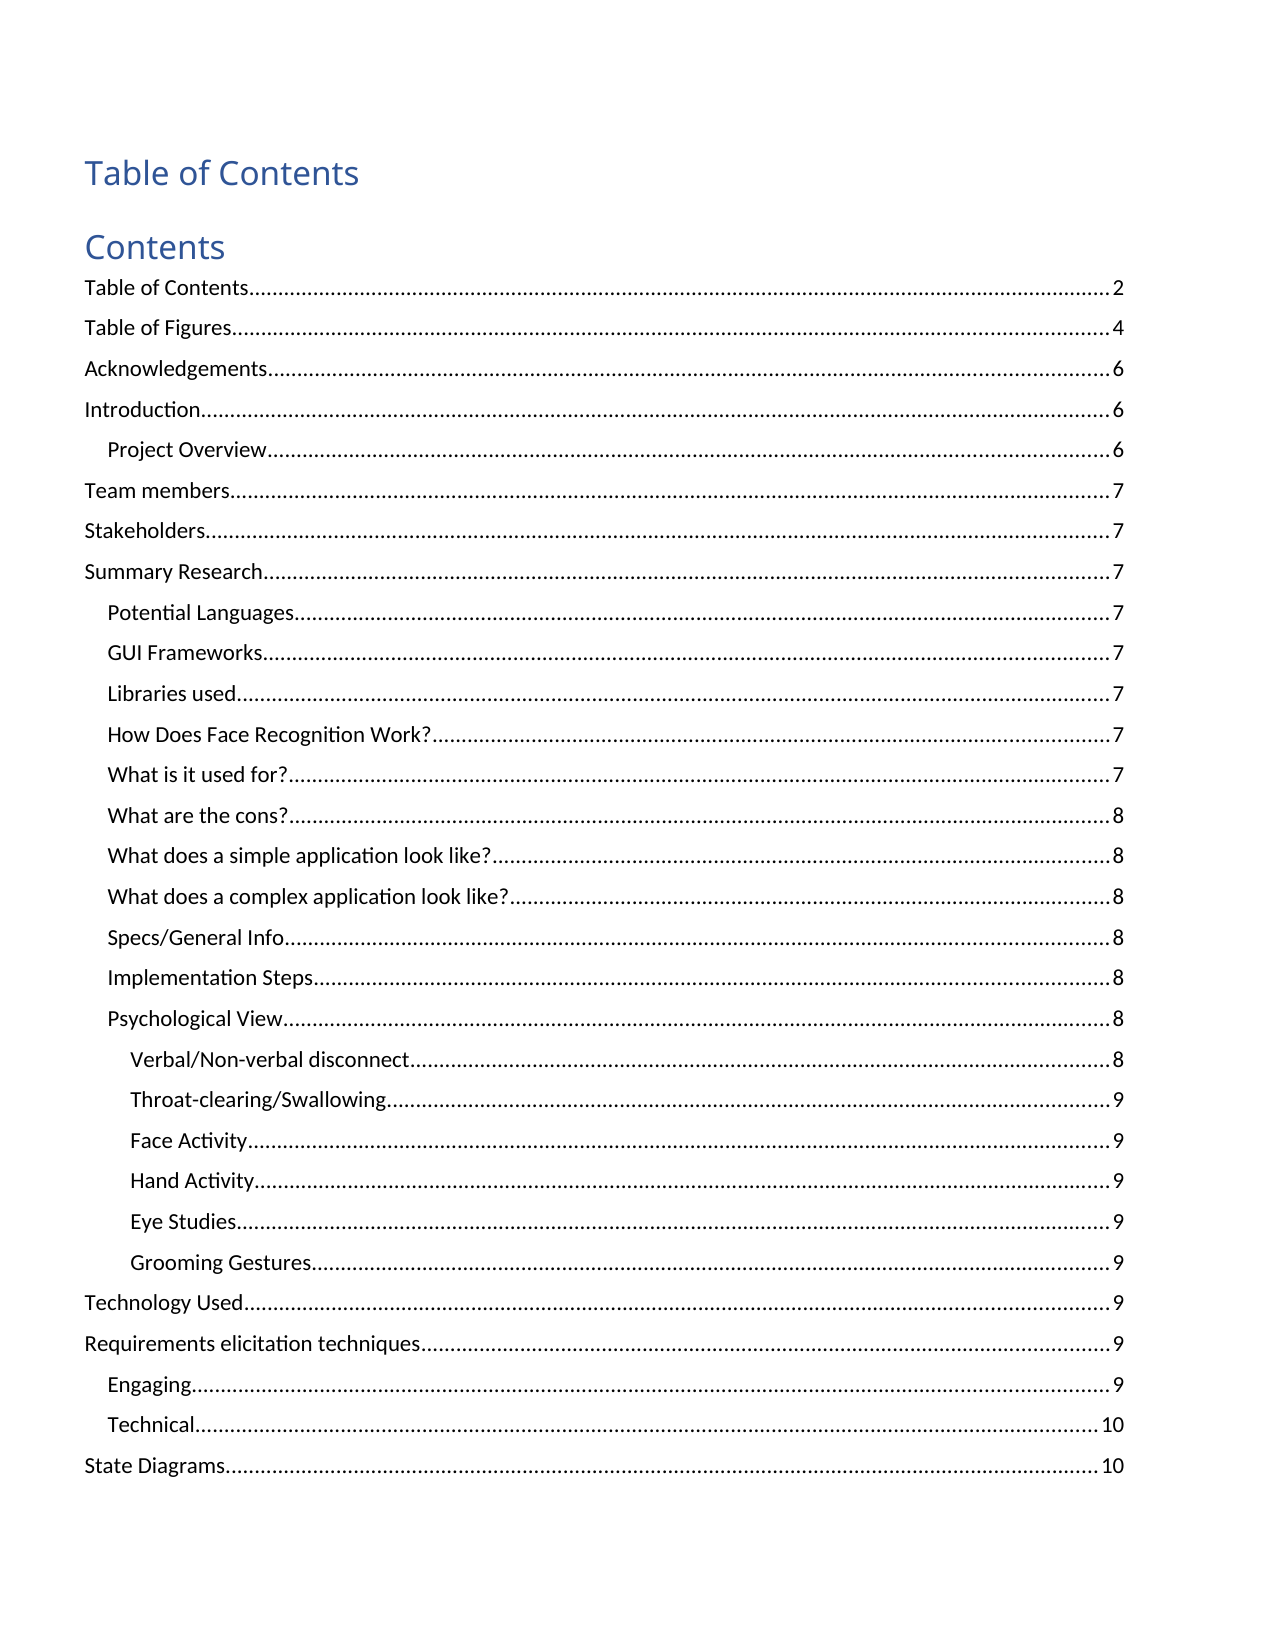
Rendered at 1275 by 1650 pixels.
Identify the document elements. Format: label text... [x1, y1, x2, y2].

subtitle Table of Contents [84, 150, 1125, 195]
